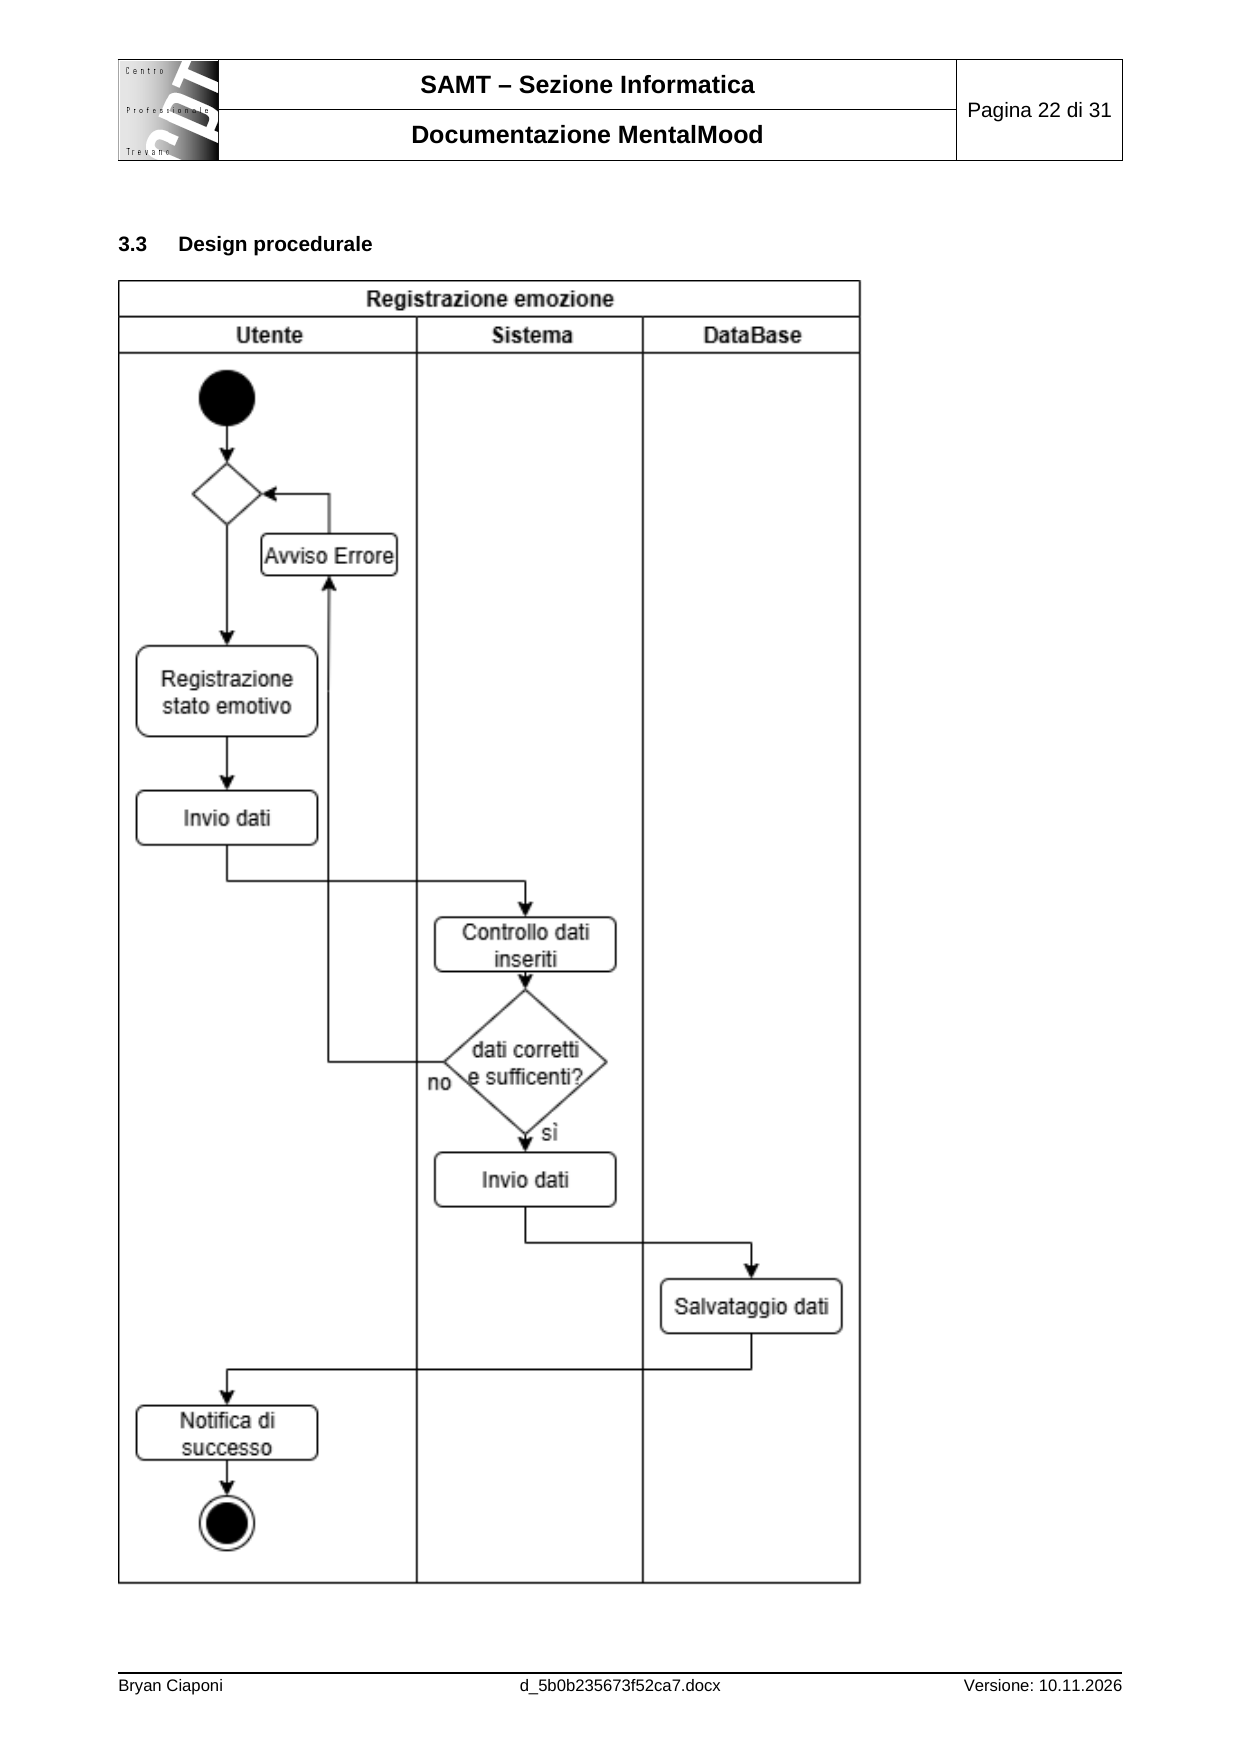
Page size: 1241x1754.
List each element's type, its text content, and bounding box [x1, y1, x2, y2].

picture [118, 280, 863, 1586]
picture [118, 60, 219, 160]
subtitle Design procedurale [118, 232, 1122, 256]
